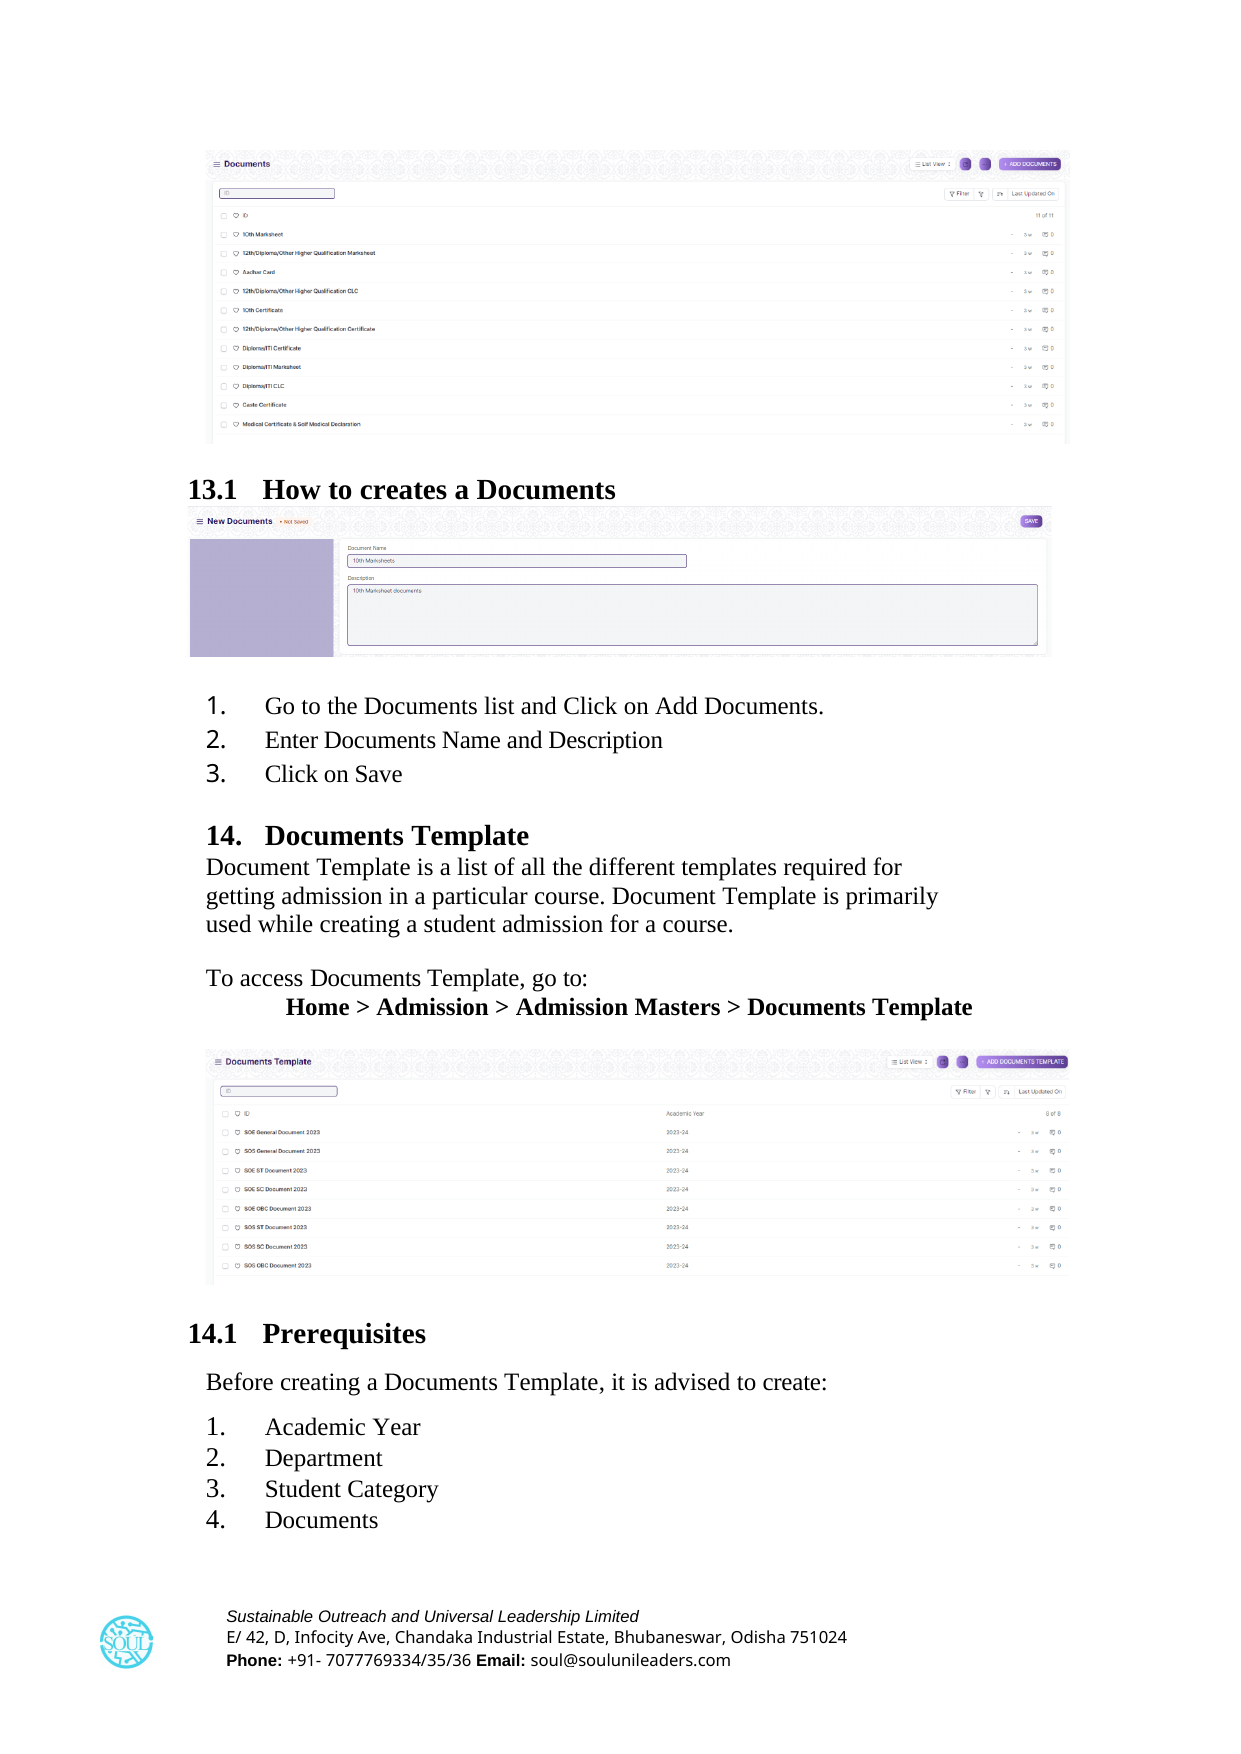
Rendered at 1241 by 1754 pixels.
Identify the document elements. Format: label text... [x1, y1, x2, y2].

list Student Category [206, 1472, 1053, 1503]
subtitle Documents Template [206, 818, 1053, 852]
subtitle Prerequisites [187, 1316, 1053, 1350]
list Click on Save [206, 756, 1053, 790]
subtitle How to creates a Documents [187, 472, 1053, 506]
text To access Documents Template, go to: [206, 963, 1053, 992]
list Go to the Documents list and Click on Add Documents. [206, 688, 1053, 722]
list Enter Documents Name and Description [206, 722, 1053, 756]
list Home > Admission > Admission Masters > Documents Template [206, 992, 1053, 1021]
picture [100, 1615, 154, 1669]
text Document Template is a list of all the different templates required for getting admission in a particular course. Document Template is primarily used while creating a student admission for a course. [206, 852, 967, 938]
list Documents [206, 1503, 1053, 1534]
picture [205, 150, 1071, 444]
list Department [206, 1441, 1053, 1472]
picture [187, 505, 1052, 657]
text Before creating a Documents Template, it is advised to create: [206, 1367, 1053, 1396]
picture [205, 1049, 1070, 1285]
list Academic Year [206, 1410, 1053, 1441]
